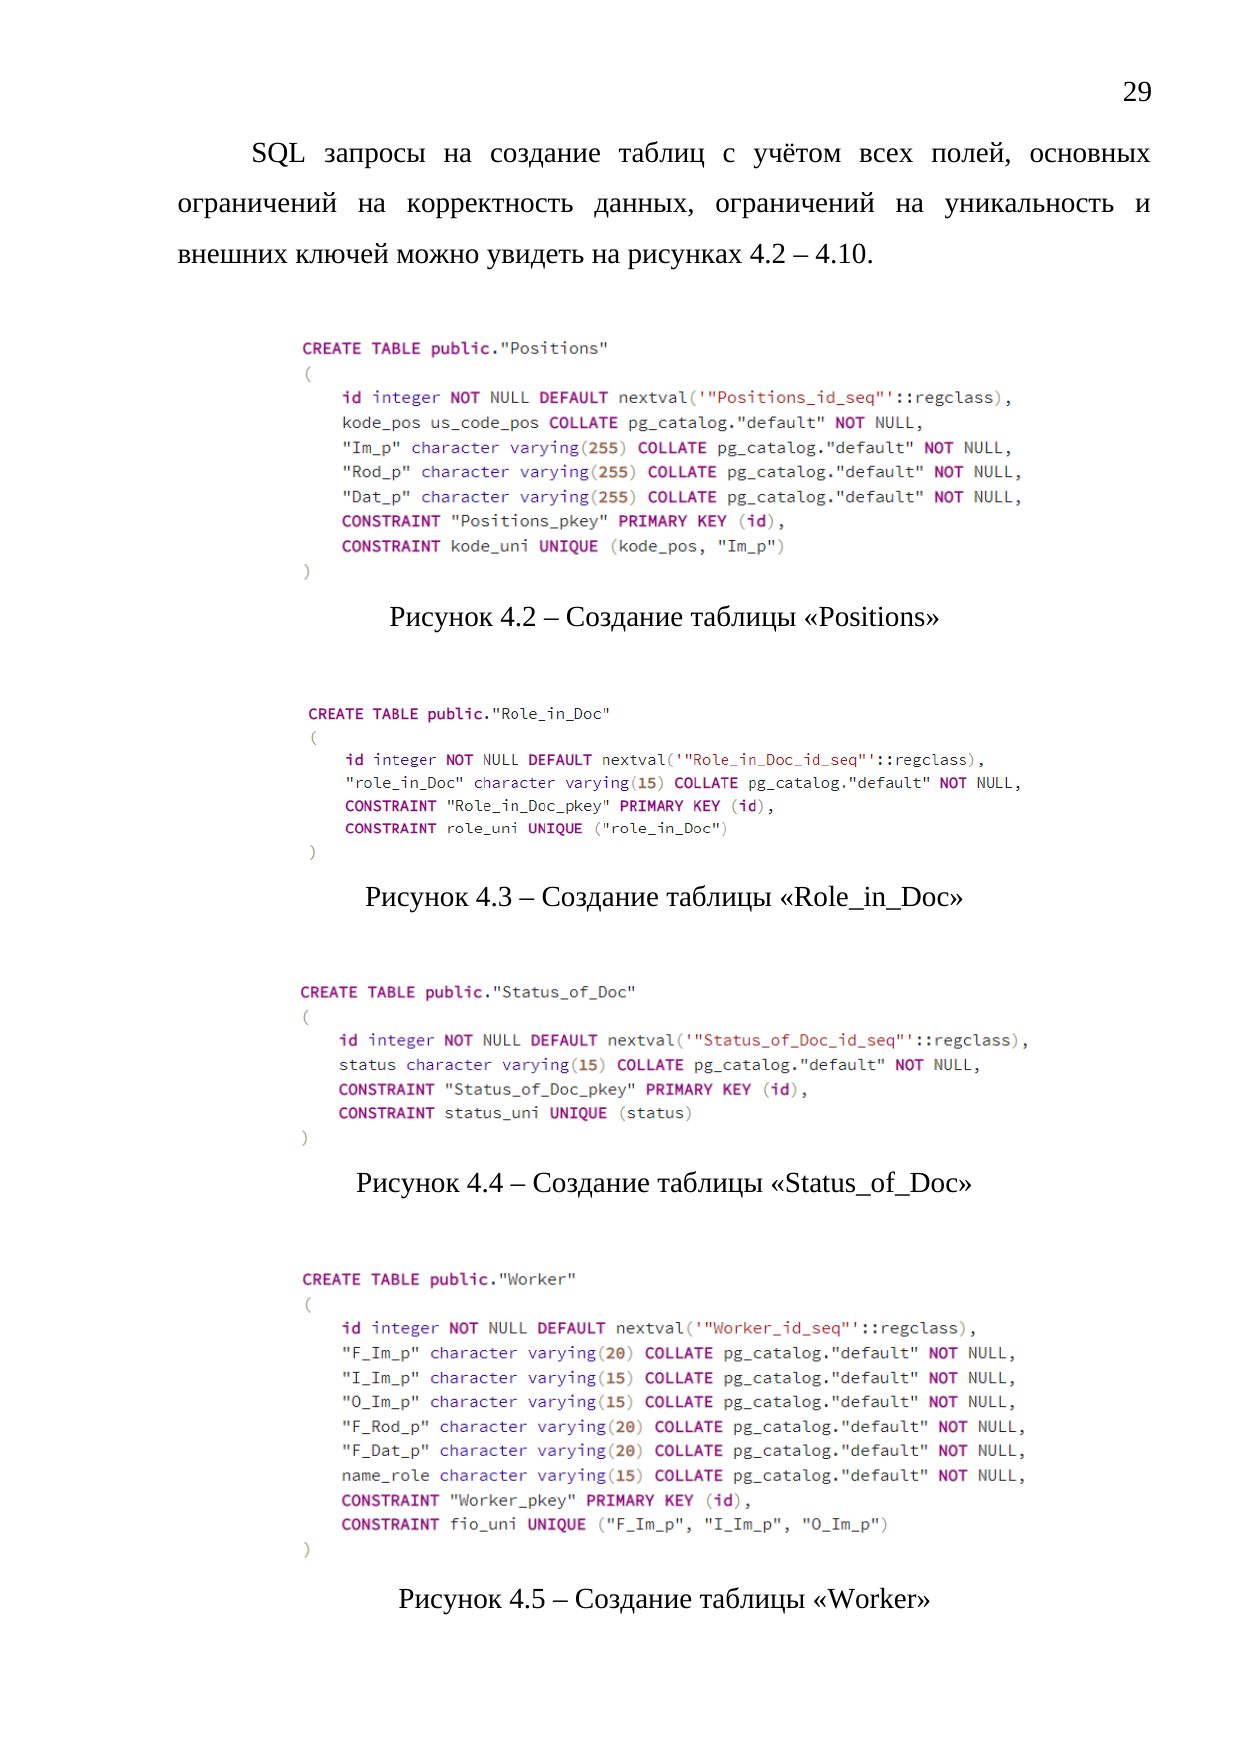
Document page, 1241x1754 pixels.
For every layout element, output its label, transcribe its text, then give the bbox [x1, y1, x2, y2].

text Рисунок 4.2 – Создание таблицы «Positions» [177, 599, 1152, 632]
picture [300, 336, 1029, 585]
picture [299, 1266, 1030, 1568]
picture [299, 980, 1030, 1152]
text Рисунок 4.4 – Создание таблицы «Status_of_Doc» [177, 1166, 1152, 1199]
text Рисунок 4.5 – Создание таблицы «Worker» [177, 1582, 1152, 1615]
text SQL запросы на создание таблиц с учётом всех полей, основных ограничений на корректность данных, ограничений на уникальность и внешних ключей можно увидеть на рисунках 4.2 – 4.10. [177, 135, 1152, 269]
text Рисунок 4.3 – Создание таблицы «Role_in_Doc» [177, 879, 1152, 913]
picture [305, 699, 1024, 865]
